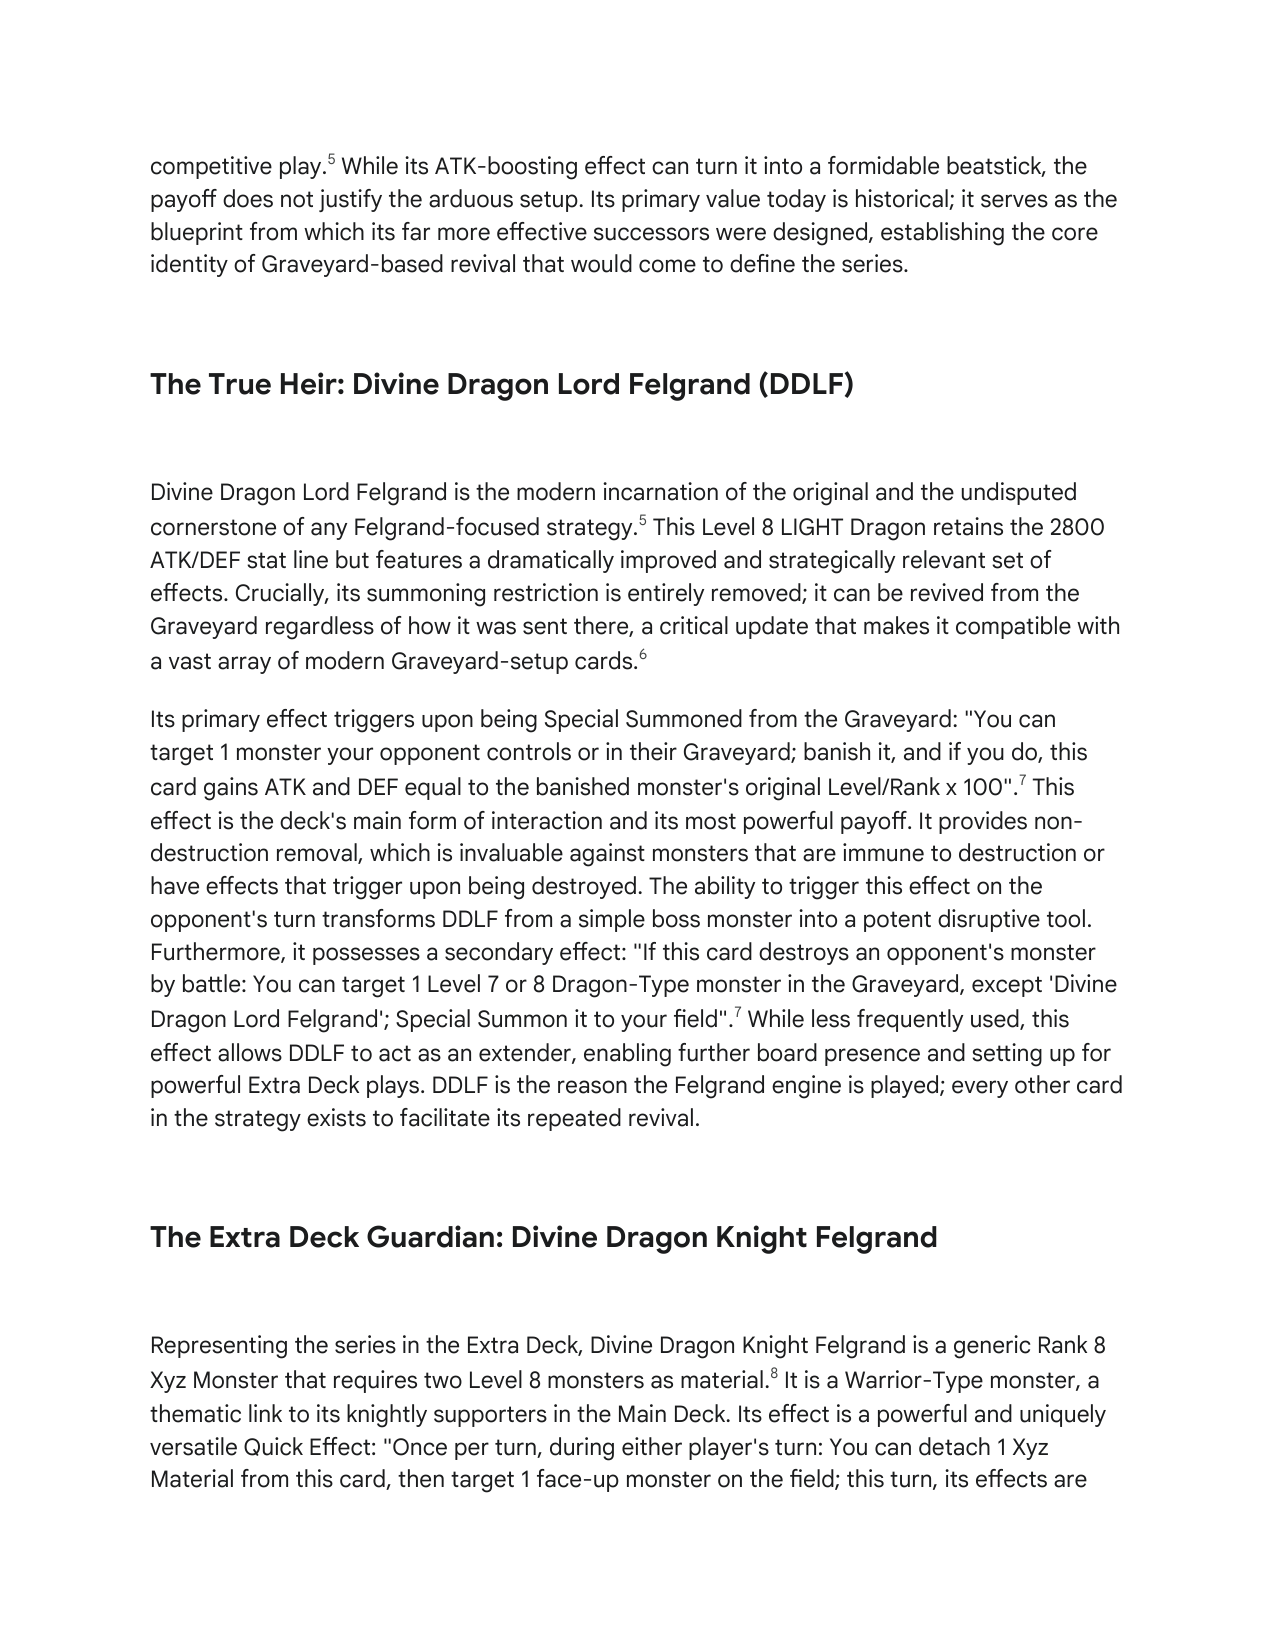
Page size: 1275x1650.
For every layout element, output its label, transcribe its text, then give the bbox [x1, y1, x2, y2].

text Its primary effect triggers upon being Special Summoned from the Graveyard: "You can target 1 monster your opponent controls or in their Graveyard; banish it, and if you do, this card gains ATK and DEF equal to the banished monster's original Level/Rank x 100".7 This effect is the deck's main form of interaction and its most powerful payoff. It provides non-destruction removal, which is invaluable against monsters that are immune to destruction or have effects that trigger upon being destroyed. The ability to trigger this effect on the opponent's turn transforms DDLF from a simple boss monster into a potent disruptive tool. Furthermore, it possesses a secondary effect: "If this card destroys an opponent's monster by battle: You can target 1 Level 7 or 8 Dragon-Type monster in the Graveyard, except 'Divine Dragon Lord Felgrand'; Special Summon it to your field".7 While less frequently used, this effect allows DDLF to act as an extender, enabling further board presence and setting up for powerful Extra Deck plays. DDLF is the reason the Felgrand engine is played; every other card in the strategy exists to facilitate its repeated revival. [150, 706, 1125, 1133]
subtitle The True Heir: Divine Dragon Lord Felgrand (DDLF) [150, 366, 1125, 403]
text Divine Dragon Lord Felgrand is the modern incarnation of the original and the undisputed cornerstone of any Felgrand-focused strategy.5 This Level 8 LIGHT Dragon retains the 2800 ATK/DEF stat line but features a dramatically improved and strategically relevant set of effects. Crucially, its summoning restriction is entirely removed; it can be revived from the Graveyard regardless of how it was sent there, a critical update that makes it compatible with a vast array of modern Graveyard-setup cards.6 [150, 478, 1125, 676]
subtitle The Extra Deck Guardian: Divine Dragon Knight Felgrand [150, 1220, 1125, 1256]
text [150, 1332, 1125, 1494]
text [150, 150, 1125, 279]
